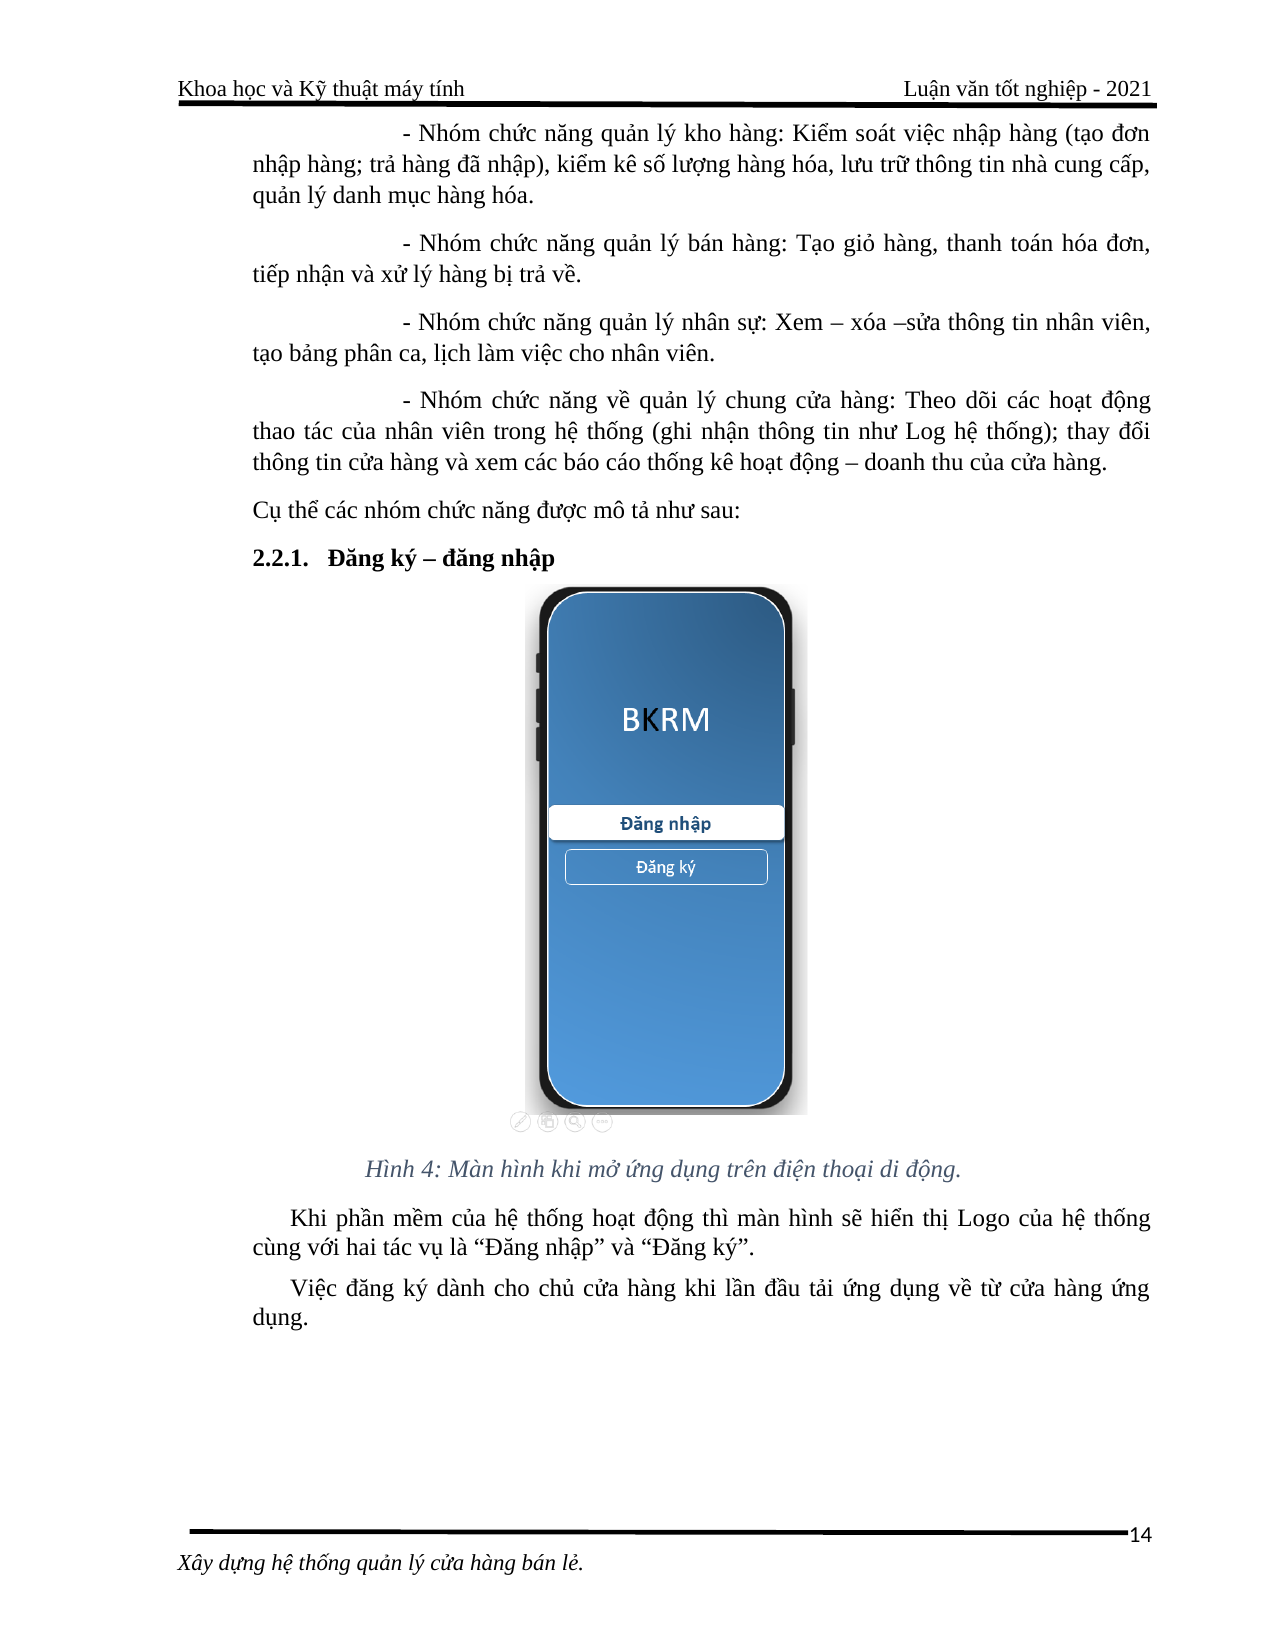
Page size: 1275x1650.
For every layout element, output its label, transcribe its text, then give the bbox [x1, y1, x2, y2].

text Khi phần mềm của hệ thống hoạt động thì màn hình sẽ hiển thị Logo của hệ thống cùng với hai tác vụ là “Đăng nhập” và “Đăng ký”. [252, 1203, 1152, 1261]
text Cụ thể các nhóm chức năng được mô tả như sau: [252, 495, 1152, 524]
text - Nhóm chức năng quản lý bán hàng: Tạo giỏ hàng, thanh toán hóa đơn, tiếp nhận và xử lý hàng bị trả về. [252, 228, 1152, 288]
picture [510, 584, 819, 1135]
text - Nhóm chức năng quản lý kho hàng: Kiểm soát việc nhập hàng (tạo đơn nhập hàng; trả hàng đã nhập), kiểm kê số lượng hàng hóa, lưu trữ thông tin nhà cung cấp, quản lý danh mục hàng hóa. [252, 118, 1152, 209]
text - Nhóm chức năng về quản lý chung cửa hàng: Theo dõi các hoạt động thao tác của nhân viên trong hệ thống (ghi nhận thông tin như Log hệ thống); thay đổi thông tin cửa hàng và xem các báo cáo thống kê hoạt động – doanh thu của cửa hàng. [252, 385, 1152, 476]
text - Nhóm chức năng quản lý nhân sự: Xem – xóa –sửa thông tin nhân viên, tạo bảng phân ca, lịch làm việc cho nhân viên. [252, 307, 1152, 366]
text Hình 4: Màn hình khi mở ứng dụng trên điện thoại di động. [177, 1154, 1152, 1183]
text Việc đăng ký dành cho chủ cửa hàng khi lần đầu tải ứng dụng về từ cửa hàng ứng dụng. [252, 1273, 1152, 1331]
subtitle Đăng ký – đăng nhập [252, 543, 1152, 572]
